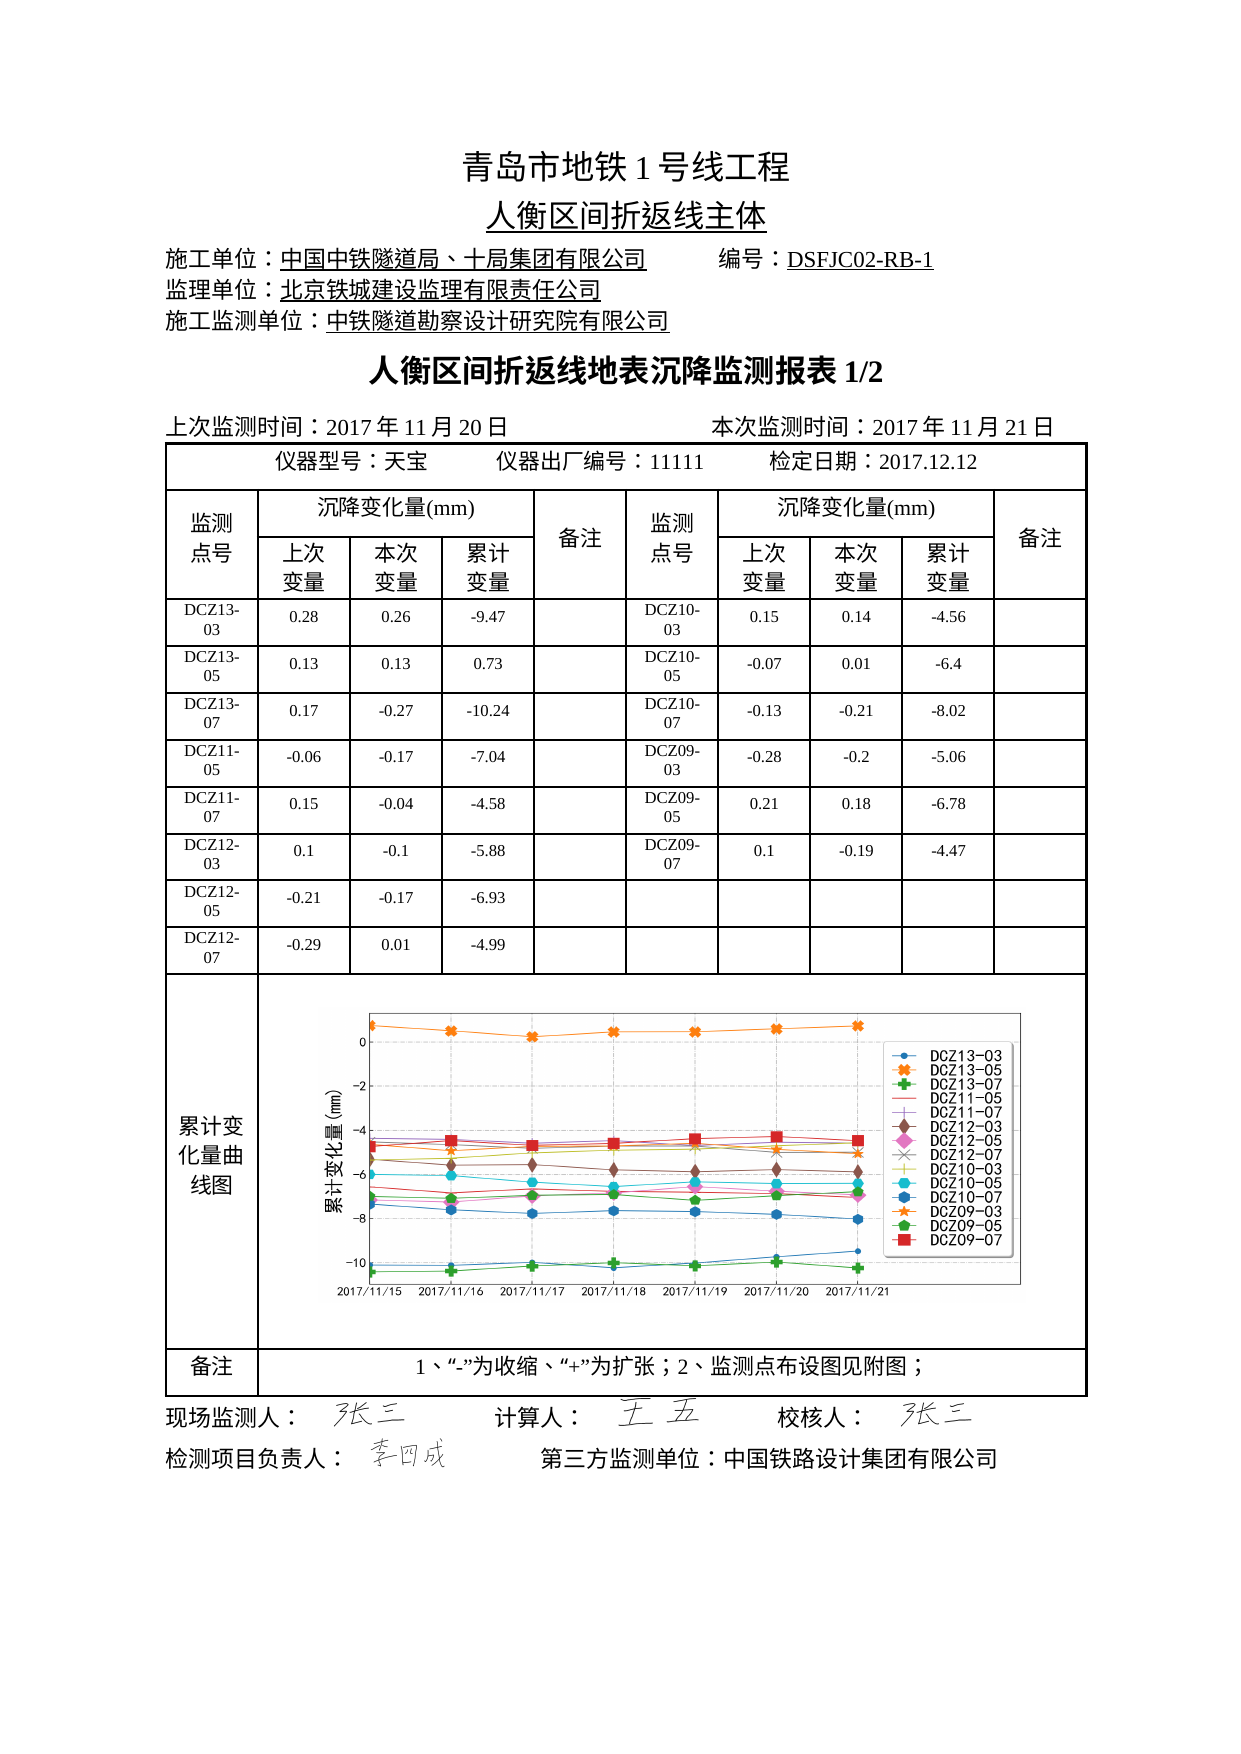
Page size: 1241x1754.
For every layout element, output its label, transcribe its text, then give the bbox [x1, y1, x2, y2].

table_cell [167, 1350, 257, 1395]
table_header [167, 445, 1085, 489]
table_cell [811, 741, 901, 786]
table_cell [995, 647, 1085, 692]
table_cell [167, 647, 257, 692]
text 施工监测单位：中铁隧道勘察设计研究院有限公司 [165, 305, 1087, 337]
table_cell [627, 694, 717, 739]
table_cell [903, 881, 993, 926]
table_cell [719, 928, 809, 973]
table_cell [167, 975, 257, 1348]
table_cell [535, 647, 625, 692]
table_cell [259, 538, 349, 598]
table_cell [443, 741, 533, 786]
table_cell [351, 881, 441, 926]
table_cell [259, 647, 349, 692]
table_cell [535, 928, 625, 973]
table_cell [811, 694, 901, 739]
text 检测项目负责人： 第三方监测单位：中国铁路设计集团有限公司 [165, 1438, 1087, 1474]
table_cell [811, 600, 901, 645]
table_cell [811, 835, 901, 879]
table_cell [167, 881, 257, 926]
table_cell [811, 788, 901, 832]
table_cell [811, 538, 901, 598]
text 青岛市地铁1号线工程 [165, 159, 1087, 184]
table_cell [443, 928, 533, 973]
picture [321, 1397, 440, 1427]
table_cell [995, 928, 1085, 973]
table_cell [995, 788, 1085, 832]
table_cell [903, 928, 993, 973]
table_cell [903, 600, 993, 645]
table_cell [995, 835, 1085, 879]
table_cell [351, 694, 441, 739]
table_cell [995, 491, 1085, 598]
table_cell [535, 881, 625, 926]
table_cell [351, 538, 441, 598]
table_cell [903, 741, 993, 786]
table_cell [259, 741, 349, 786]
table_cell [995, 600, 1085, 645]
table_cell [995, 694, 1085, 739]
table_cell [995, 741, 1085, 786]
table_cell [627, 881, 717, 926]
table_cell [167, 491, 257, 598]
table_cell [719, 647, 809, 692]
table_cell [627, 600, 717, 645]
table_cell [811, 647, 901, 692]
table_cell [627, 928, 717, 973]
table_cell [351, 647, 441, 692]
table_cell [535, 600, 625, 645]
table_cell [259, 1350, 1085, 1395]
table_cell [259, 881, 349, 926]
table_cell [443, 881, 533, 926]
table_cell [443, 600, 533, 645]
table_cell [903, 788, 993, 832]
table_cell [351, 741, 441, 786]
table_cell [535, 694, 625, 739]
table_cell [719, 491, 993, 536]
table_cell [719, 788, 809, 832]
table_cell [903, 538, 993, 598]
text 人衡区间折返线地表沉降监测报表1/2 [165, 349, 1087, 392]
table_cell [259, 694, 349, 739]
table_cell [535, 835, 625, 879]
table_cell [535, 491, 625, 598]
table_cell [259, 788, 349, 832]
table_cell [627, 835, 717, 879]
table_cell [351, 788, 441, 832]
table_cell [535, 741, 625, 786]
picture [888, 1397, 1007, 1427]
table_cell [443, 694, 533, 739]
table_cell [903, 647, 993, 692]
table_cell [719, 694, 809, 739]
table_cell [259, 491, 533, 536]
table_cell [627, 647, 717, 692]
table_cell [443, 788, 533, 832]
picture [367, 1437, 486, 1468]
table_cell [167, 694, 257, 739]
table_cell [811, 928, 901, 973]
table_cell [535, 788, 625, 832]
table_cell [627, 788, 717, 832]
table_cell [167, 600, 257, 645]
text 人衡区间折返线主体 [165, 184, 1087, 239]
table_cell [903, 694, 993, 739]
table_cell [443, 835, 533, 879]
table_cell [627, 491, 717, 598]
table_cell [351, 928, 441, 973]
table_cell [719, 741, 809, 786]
text 监理单位：北京铁城建设监理有限责任公司 [165, 274, 1087, 305]
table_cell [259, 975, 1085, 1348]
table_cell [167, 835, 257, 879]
text 施工单位：中国中铁隧道局、十局集团有限公司 编号：DSFJC02-RB-1 [165, 243, 1087, 274]
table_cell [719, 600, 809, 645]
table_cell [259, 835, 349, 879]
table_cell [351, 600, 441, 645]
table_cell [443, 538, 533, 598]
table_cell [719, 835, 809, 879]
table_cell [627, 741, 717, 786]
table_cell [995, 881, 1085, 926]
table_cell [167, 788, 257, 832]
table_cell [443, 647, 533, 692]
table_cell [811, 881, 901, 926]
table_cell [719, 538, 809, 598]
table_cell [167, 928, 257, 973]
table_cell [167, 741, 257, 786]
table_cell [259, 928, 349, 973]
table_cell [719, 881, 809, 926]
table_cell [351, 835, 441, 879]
picture [604, 1397, 723, 1427]
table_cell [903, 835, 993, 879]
picture [317, 1007, 1027, 1303]
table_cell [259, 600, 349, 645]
text 上次监测时间：2017年11月20日 本次监测时间：2017年11月21日 [165, 411, 1087, 442]
